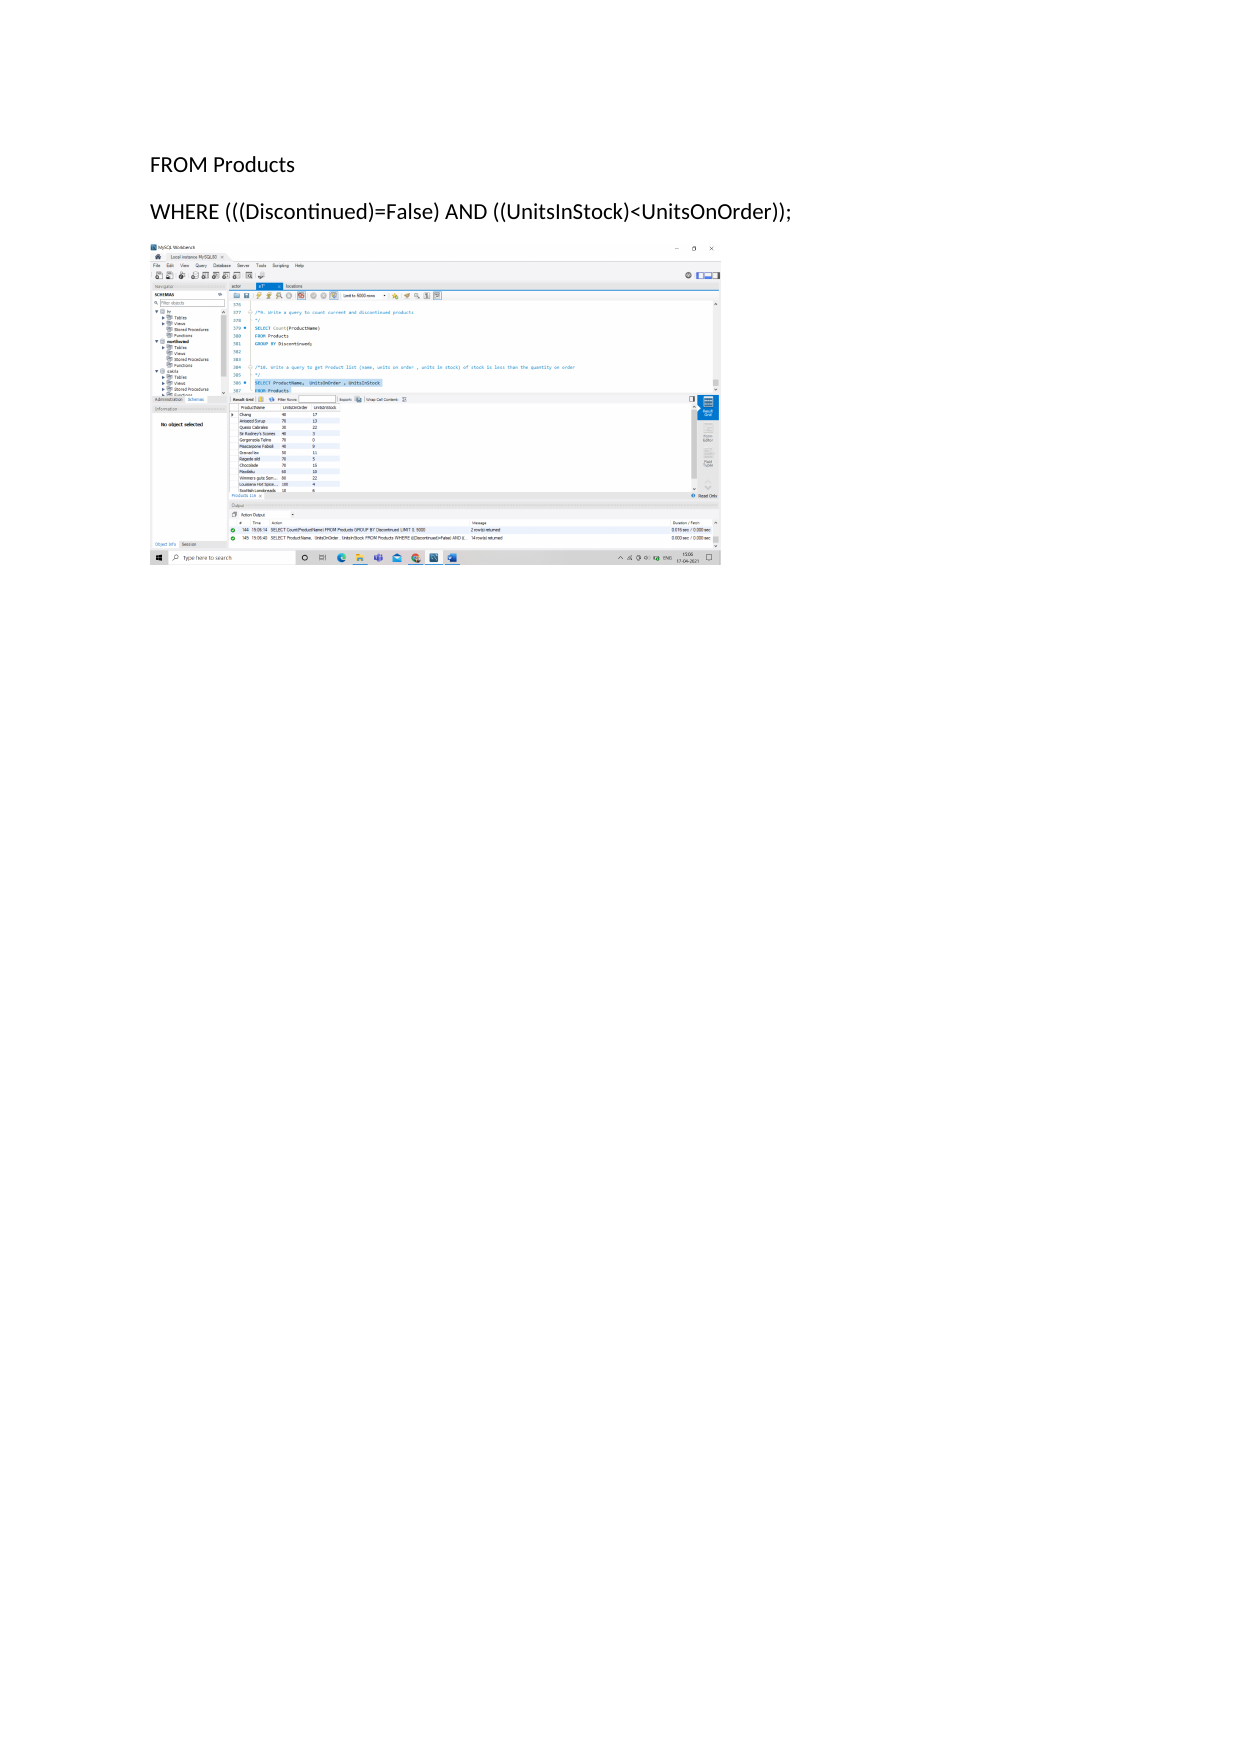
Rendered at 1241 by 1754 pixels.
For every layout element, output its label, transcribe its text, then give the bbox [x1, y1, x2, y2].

text WHERE (((Discontinued)=False) AND ((UnitsInStock)<UnitsOnOrder)); [150, 197, 1090, 225]
text FROM Products [150, 150, 1090, 178]
picture [150, 243, 721, 565]
